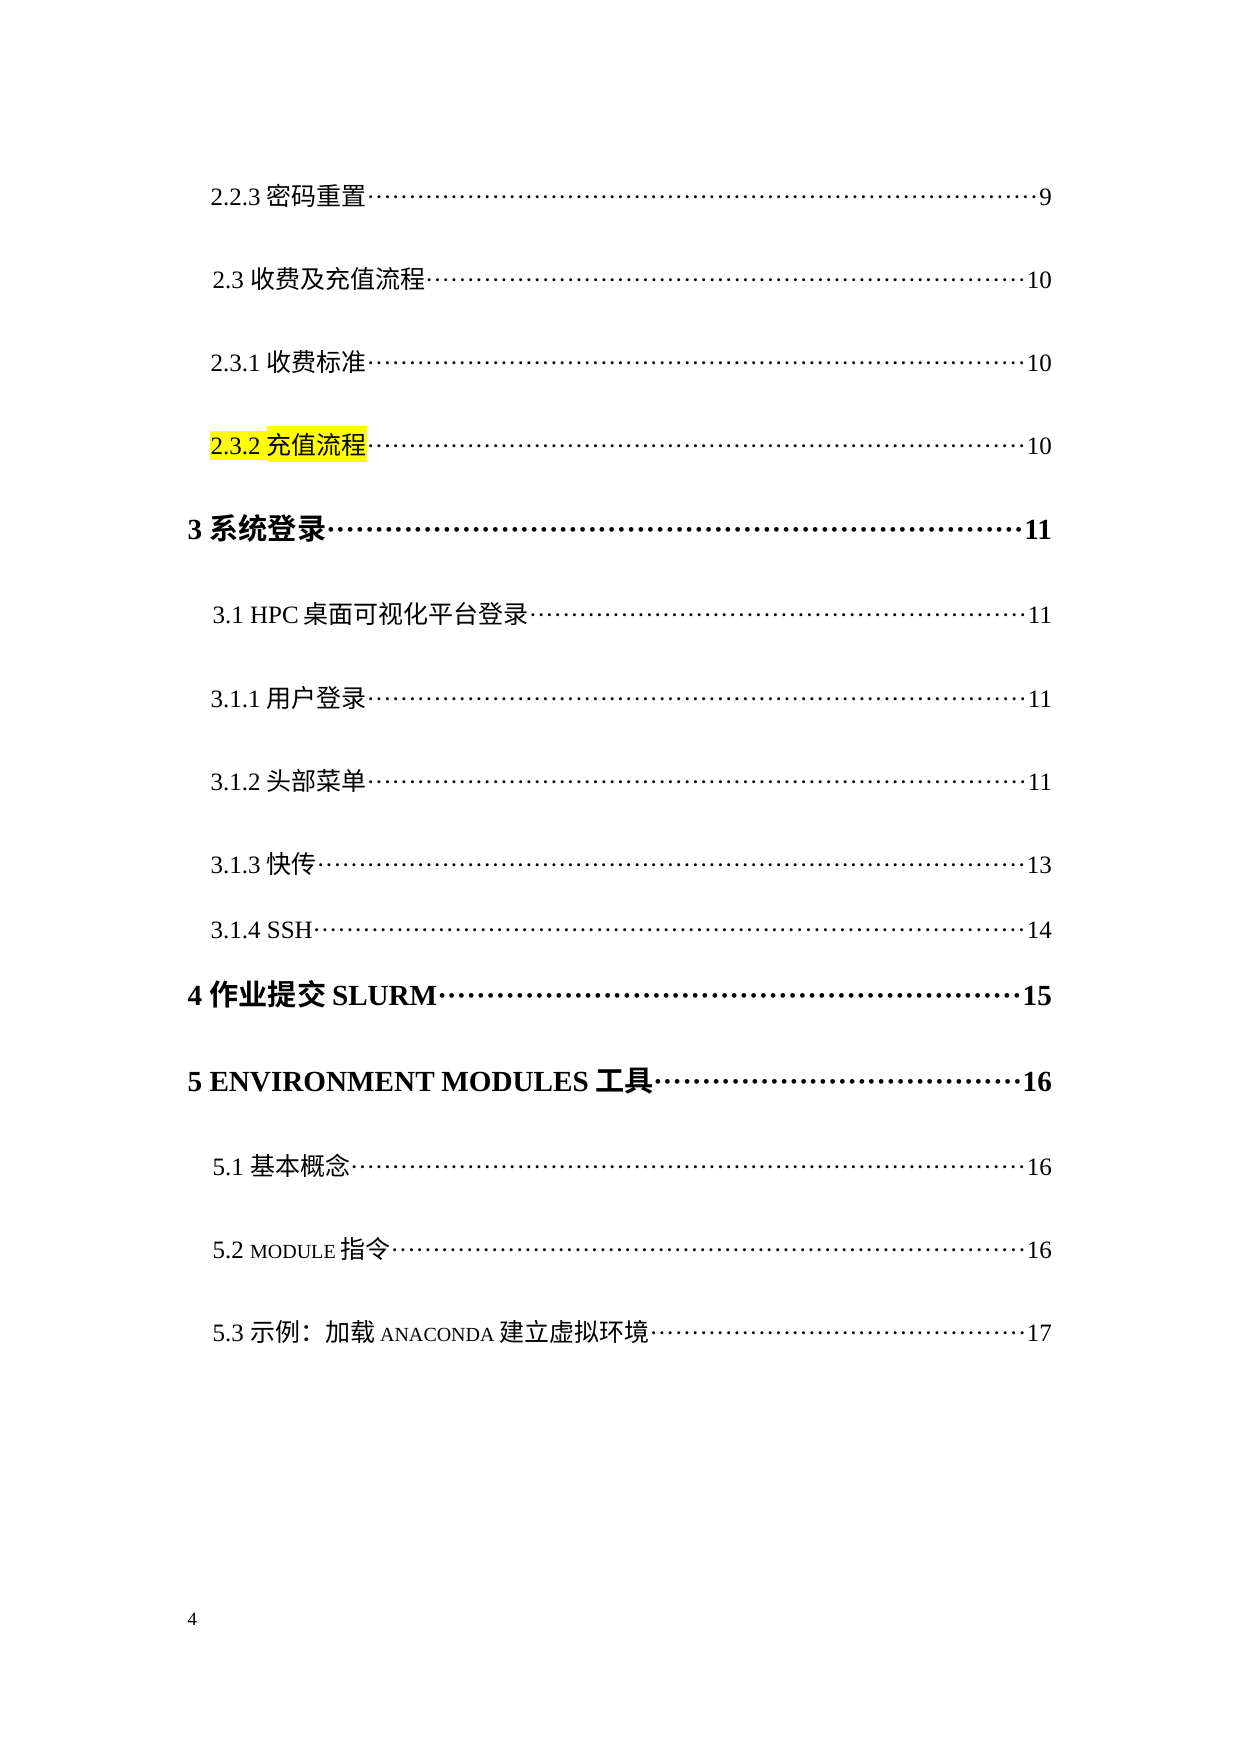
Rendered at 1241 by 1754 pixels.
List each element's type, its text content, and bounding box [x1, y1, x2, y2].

text 3.1 HPC桌面可视化平台登录 11 [187, 581, 1053, 646]
text 2.3.2 充值流程 10 [187, 411, 1053, 476]
text 5 Environment Modules工具 16 [187, 1046, 1053, 1111]
text 5.2 module指令 16 [187, 1215, 1053, 1280]
text 3.1.3 快传 13 [187, 830, 1053, 895]
text 5.1 基本概念 16 [187, 1132, 1053, 1197]
text 2.3.1 收费标准 10 [187, 328, 1053, 393]
text 2.3 收费及充值流程 10 [187, 245, 1053, 310]
text 4 作业提交Slurm 15 [187, 960, 1053, 1025]
text 3.1.4 SSH 14 [187, 913, 1053, 946]
text 3.1.1 用户登录 11 [187, 664, 1053, 729]
text 3 系统登录 11 [187, 494, 1053, 559]
text 5.3 示例：加载anaconda建立虚拟环境 17 [187, 1298, 1053, 1363]
text 3.1.2 头部菜单 11 [187, 747, 1053, 812]
text 2.2.3 密码重置 9 [187, 162, 1053, 227]
